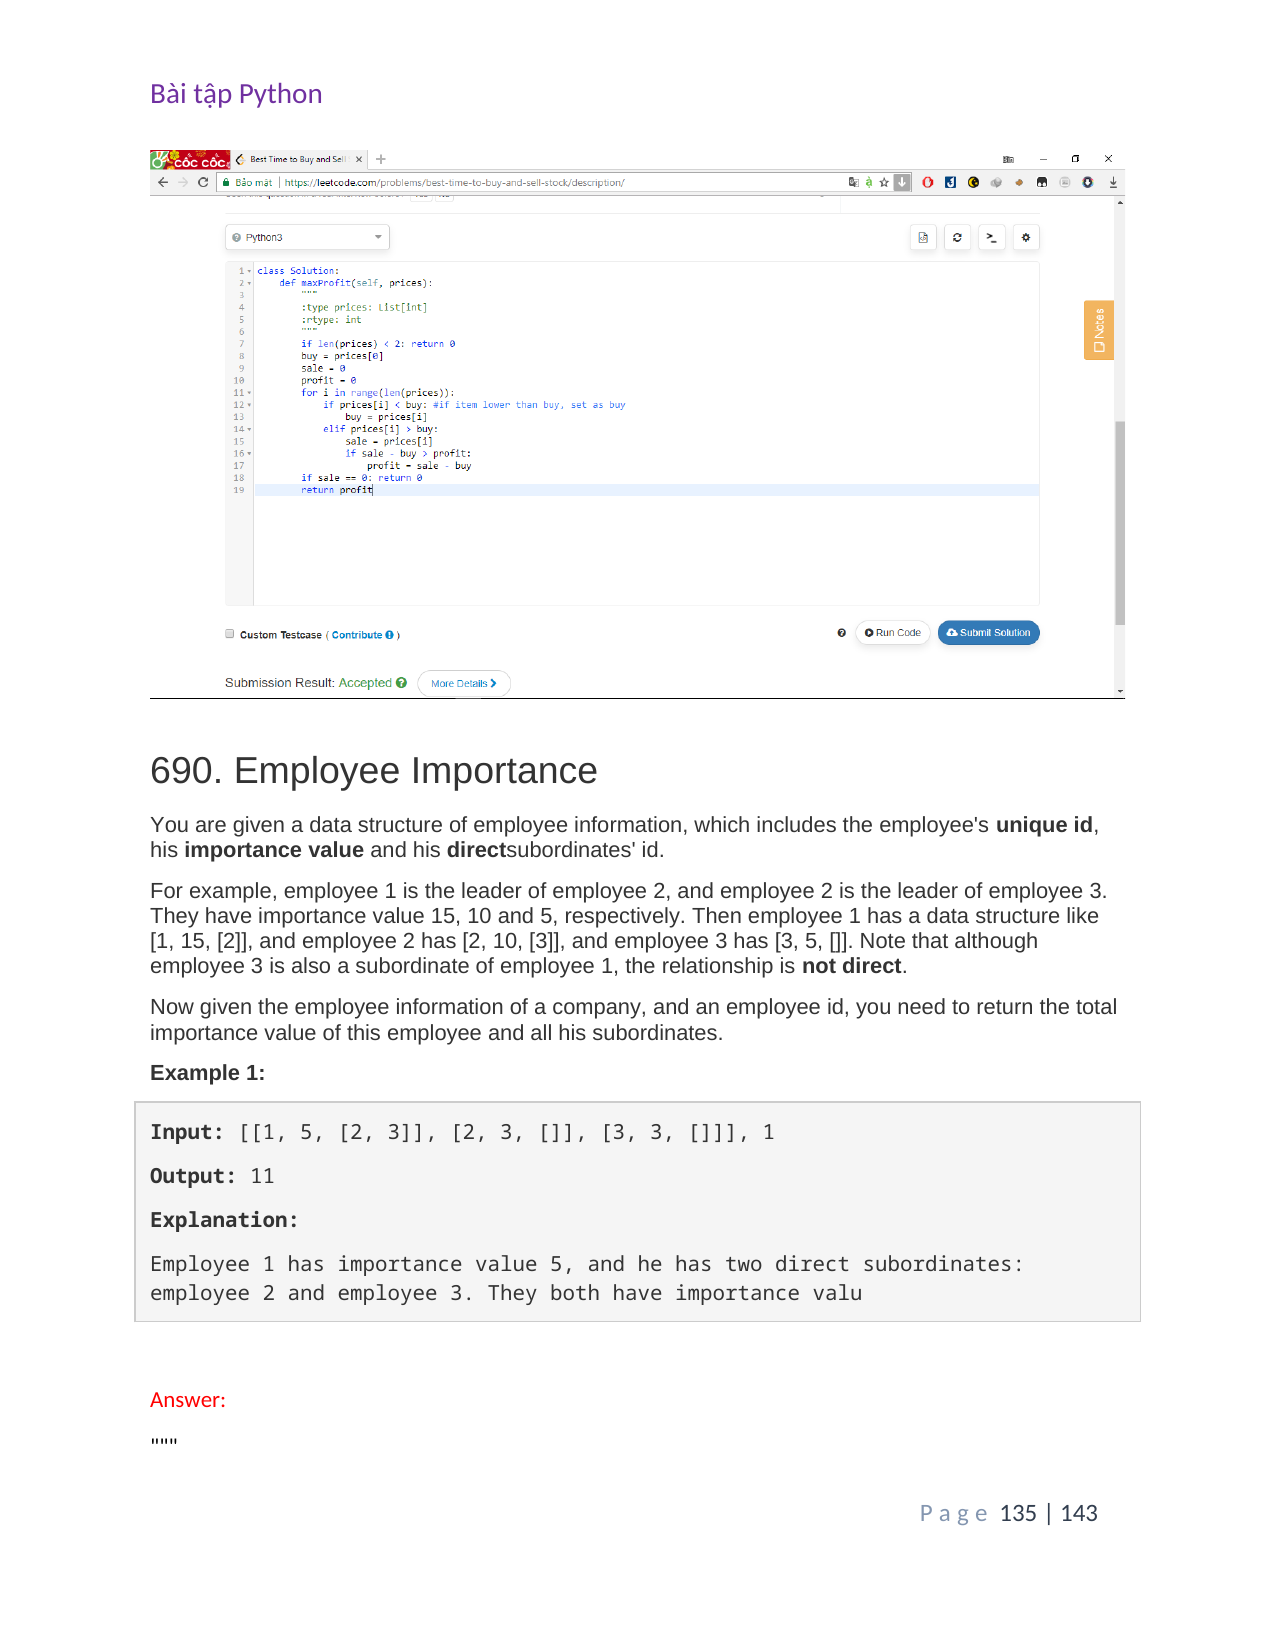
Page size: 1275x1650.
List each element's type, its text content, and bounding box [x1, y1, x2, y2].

text Employee 1 has importance value 5, and he has two direct subordinates: employee 2 and employee 3. They both have importance valu [136, 1233, 1140, 1321]
text Input: [[1, 5, [2, 3]], [2, 3, []], [3, 3, []]], 1 [136, 1103, 1140, 1145]
text Answer: [150, 1385, 1125, 1413]
text Now given the employee information of a company, and an employee id, you need to return the total importance value of this employee and all his subordinates. [150, 994, 1125, 1044]
text For example, employee 1 is the leader of employee 2, and employee 2 is the leader of employee 3. They have importance value 15, 10 and 5, respectively. Then employee 1 has a data structure like [1, 15, [2]], and employee 2 has [2, 10, [3]], and employee 3 has [3, 5, []]. Note that although employee 3 is also a subordinate of employee 1, the relationship is not direct. [150, 878, 1125, 978]
picture [150, 150, 1125, 699]
text Output: 11 [136, 1145, 1140, 1189]
text 690. Employee Importance [150, 717, 1125, 792]
text Example 1: [150, 1060, 1125, 1085]
text """ [150, 1432, 1125, 1460]
text Explanation: [136, 1189, 1140, 1233]
text You are given a data structure of employee information, which includes the employee's unique id, his importance value and his directsubordinates' id. [150, 812, 1125, 862]
